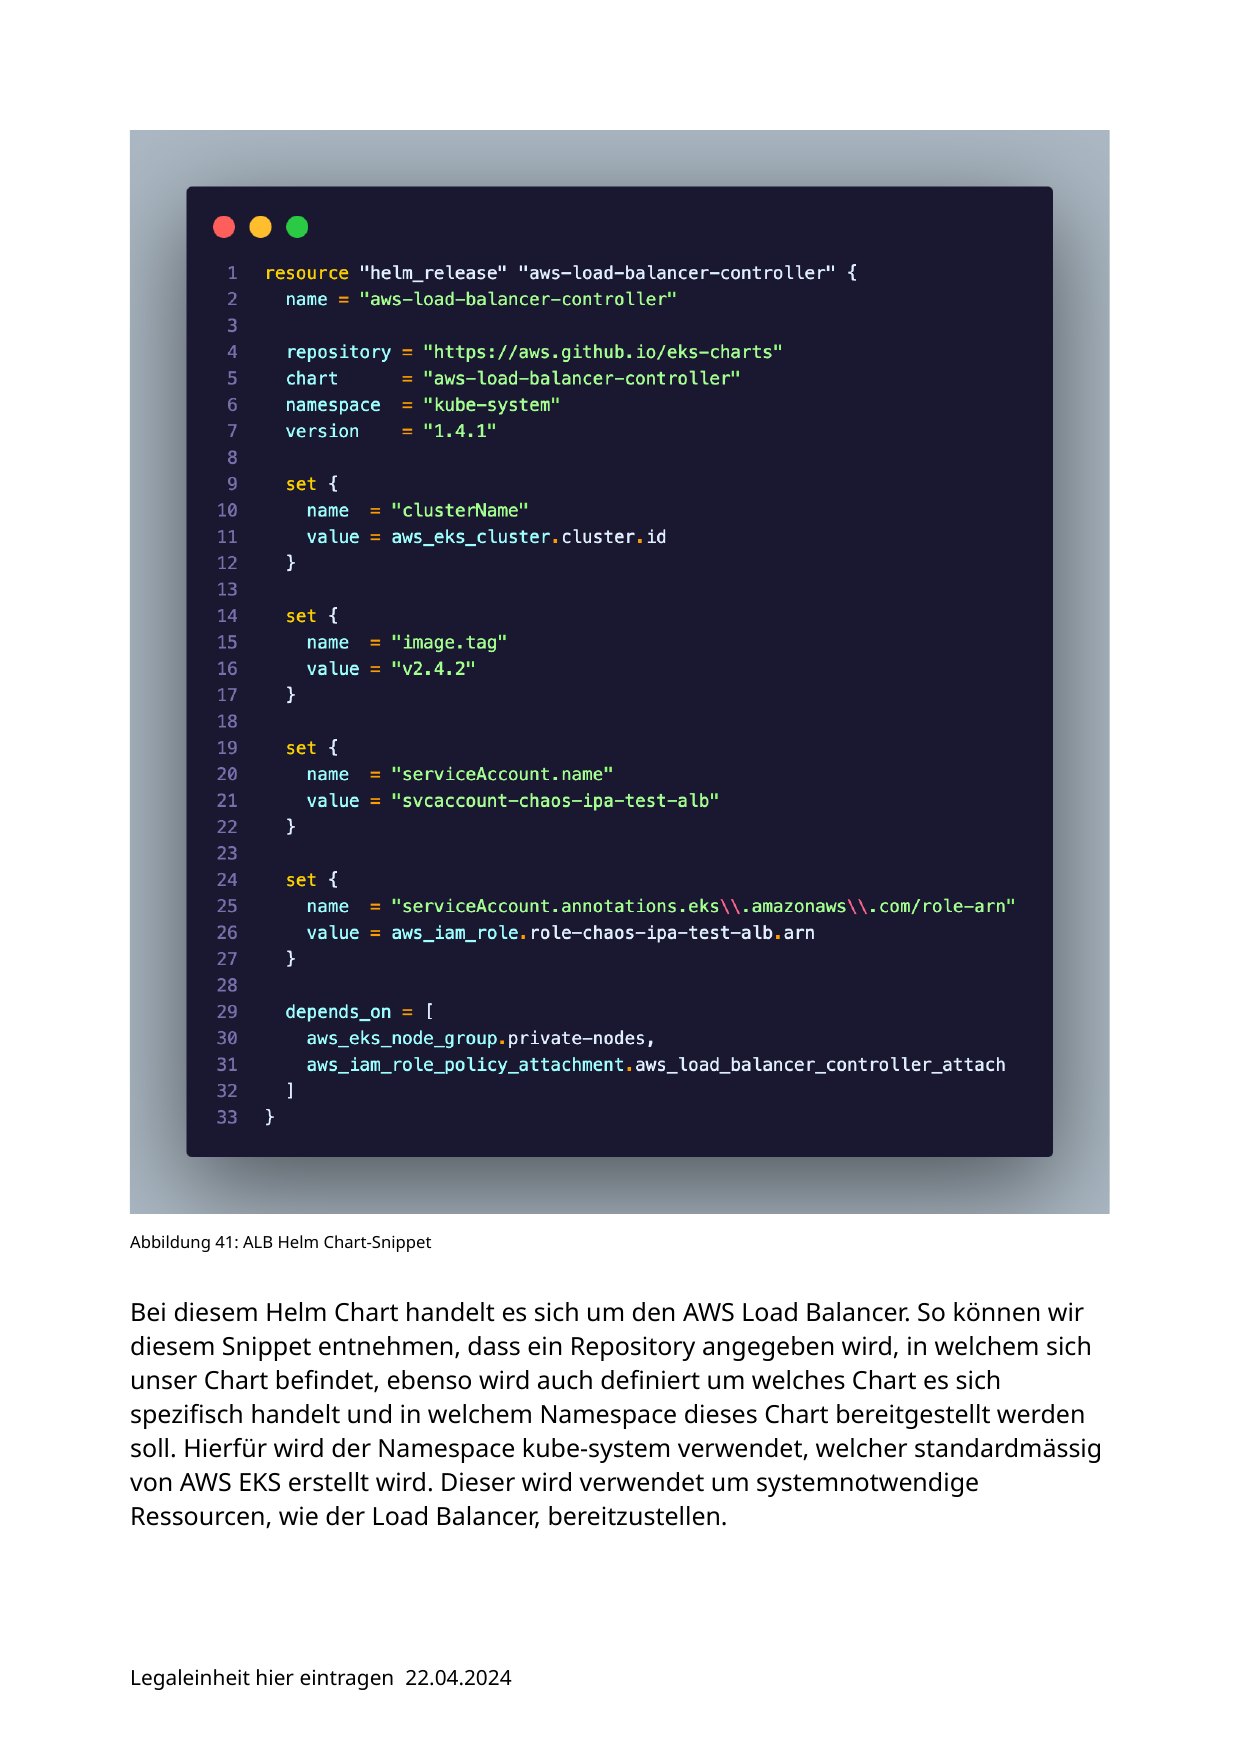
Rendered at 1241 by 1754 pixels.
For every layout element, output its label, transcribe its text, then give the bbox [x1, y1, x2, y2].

text Abbildung 41: ALB Helm Chart-Snippet [130, 1230, 1110, 1253]
text Bei diesem Helm Chart handelt es sich um den AWS Load Balancer. So können wir diesem Snippet entnehmen, dass ein Repository angegeben wird, in welchem sich unser Chart befindet, ebenso wird auch definiert um welches Chart es sich spezifisch handelt und in welchem Namespace dieses Chart bereitgestellt werden soll. Hierfür wird der Namespace kube-system verwendet, welcher standardmässig von AWS EKS erstellt wird. Dieser wird verwendet um systemnotwendige Ressourcen, wie der Load Balancer, bereitzustellen. [130, 1295, 1110, 1533]
picture [129, 130, 1110, 1214]
